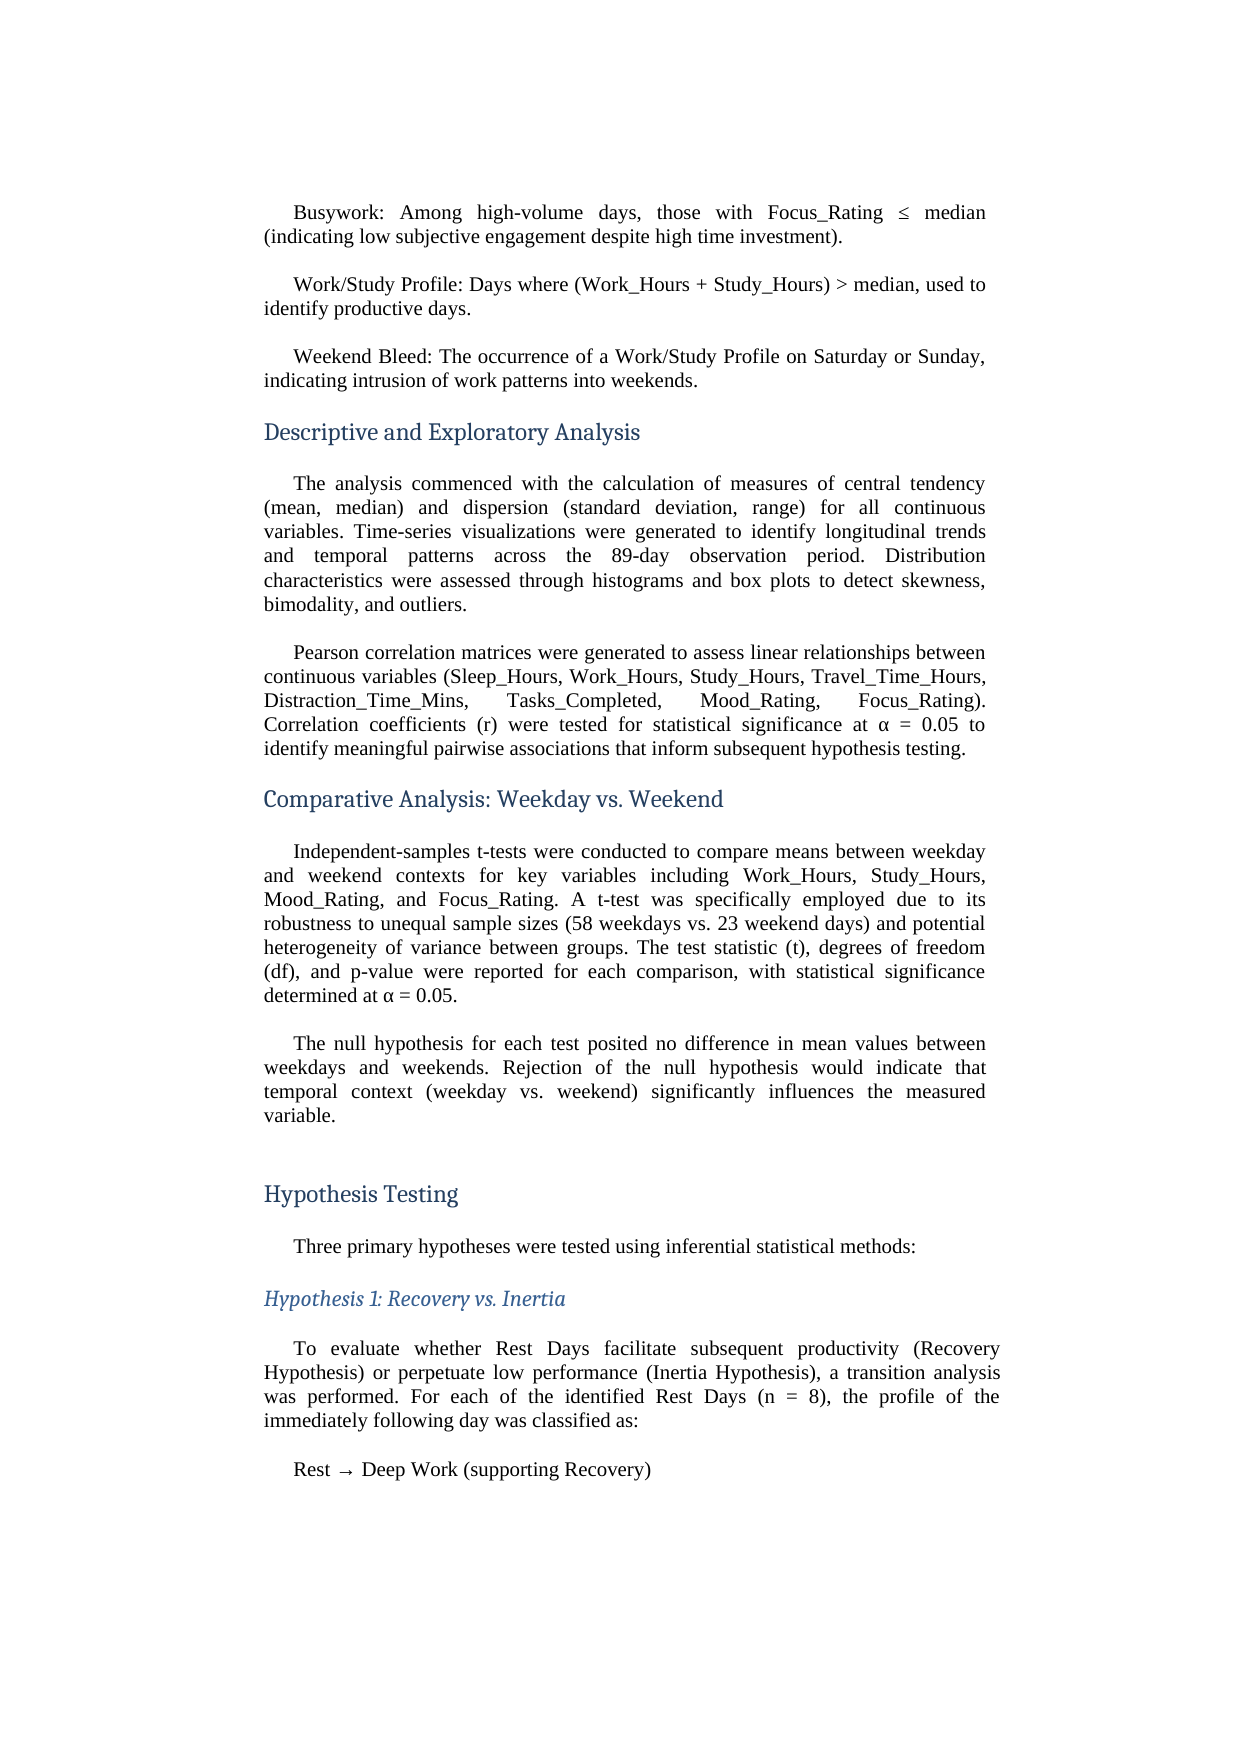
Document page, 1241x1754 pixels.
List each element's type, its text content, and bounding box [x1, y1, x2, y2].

text Weekend Bleed: The occurrence of a Work/Study Profile on Saturday or Sunday, indicating intrusion of work patterns into weekends. [264, 344, 987, 392]
subtitle Descriptive and Exploratory Analysis [264, 417, 1065, 446]
text Pearson correlation matrices were generated to assess linear relationships between continuous variables (Sleep_Hours, Work_Hours, Study_Hours, Travel_Time_Hours, Distraction_Time_Mins, Tasks_Completed, Mood_Rating, Focus_Rating). Correlation coefficients (r) were tested for statistical significance at α = 0.05 to identify meaningful pairwise associations that inform subsequent hypothesis testing. [264, 640, 987, 760]
subtitle Comparative Analysis: Weekday vs. Weekend [264, 785, 1065, 814]
subtitle Hypothesis 1: Recovery vs. Inertia [264, 1286, 1065, 1312]
text Rest → Deep Work (supporting Recovery) [264, 1457, 1001, 1481]
text The analysis commenced with the calculation of measures of central tendency (mean, median) and dispersion (standard deviation, range) for all continuous variables. Time-series visualizations were generated to identify longitudinal trends and temporal patterns across the 89-day observation period. Distribution characteristics were assessed through histograms and box plots to detect skewness, bimodality, and outliers. [264, 471, 987, 616]
subtitle Hypothesis Testing [264, 1180, 1065, 1208]
text Three primary hypotheses were tested using inferential statistical methods: [264, 1233, 1001, 1258]
text Busywork: Among high-volume days, those with Focus_Rating ≤ median (indicating low subjective engagement despite high time investment). [264, 200, 987, 248]
text The null hypothesis for each test posited no difference in mean values between weekdays and weekends. Rejection of the null hypothesis would indicate that temporal context (weekday vs. weekend) significantly influences the measured variable. [264, 1031, 987, 1127]
text Work/Study Profile: Days where (Work_Hours + Study_Hours) > median, used to identify productive days. [264, 272, 987, 320]
text To evaluate whether Rest Days facilitate subsequent productivity (Recovery Hypothesis) or perpetuate low performance (Inertia Hypothesis), a transition analysis was performed. For each of the identified Rest Days (n = 8), the profile of the immediately following day was classified as: [264, 1336, 1001, 1432]
text Independent-samples t-tests were conducted to compare means between weekday and weekend contexts for key variables including Work_Hours, Study_Hours, Mood_Rating, and Focus_Rating. A t-test was specifically employed due to its robustness to unequal sample sizes (58 weekdays vs. 23 weekend days) and potential heterogeneity of variance between groups. The test statistic (t), degrees of freedom (df), and p-value were reported for each comparison, with statistical significance determined at α = 0.05. [264, 839, 987, 1007]
